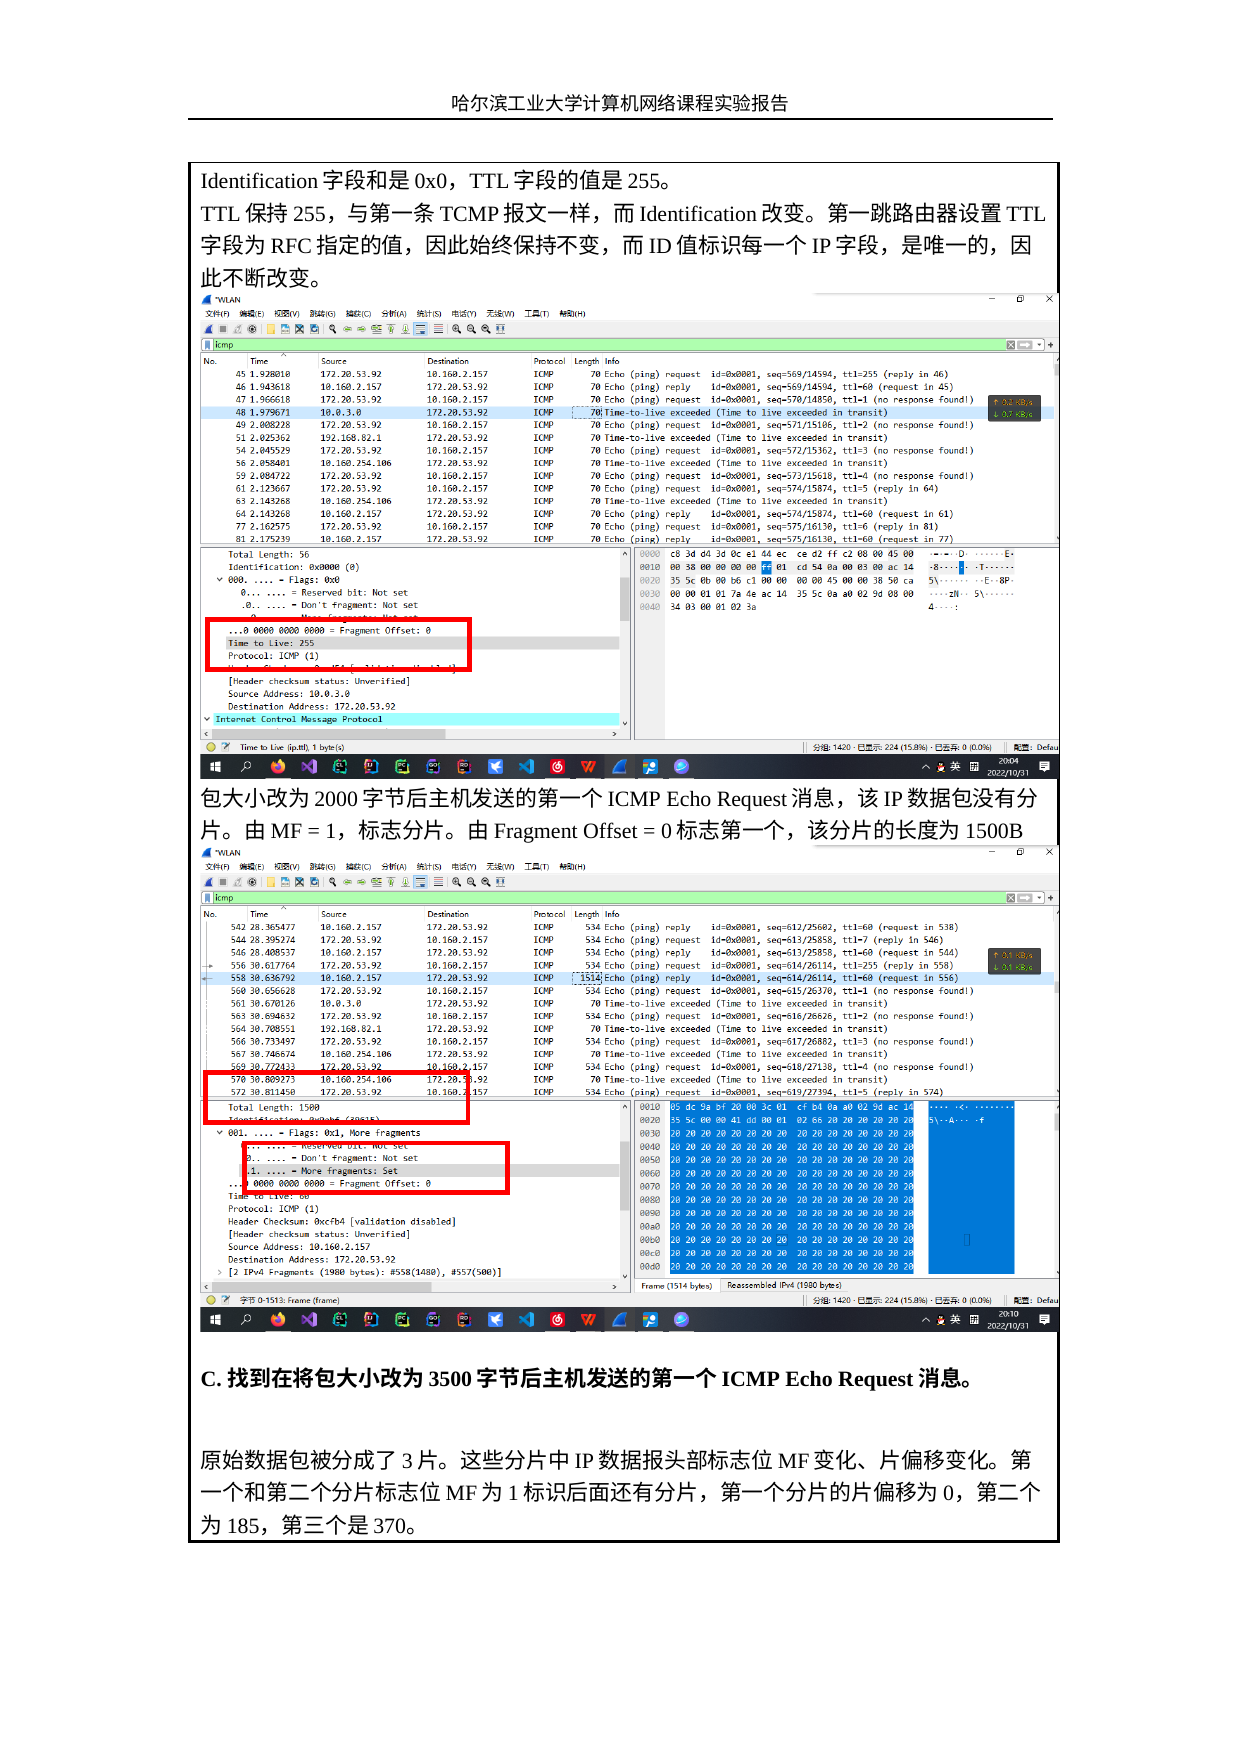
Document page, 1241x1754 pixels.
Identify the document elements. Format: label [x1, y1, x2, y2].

picture [200, 845, 1059, 1332]
picture [200, 293, 1059, 779]
table_cell [191, 163, 1057, 1540]
